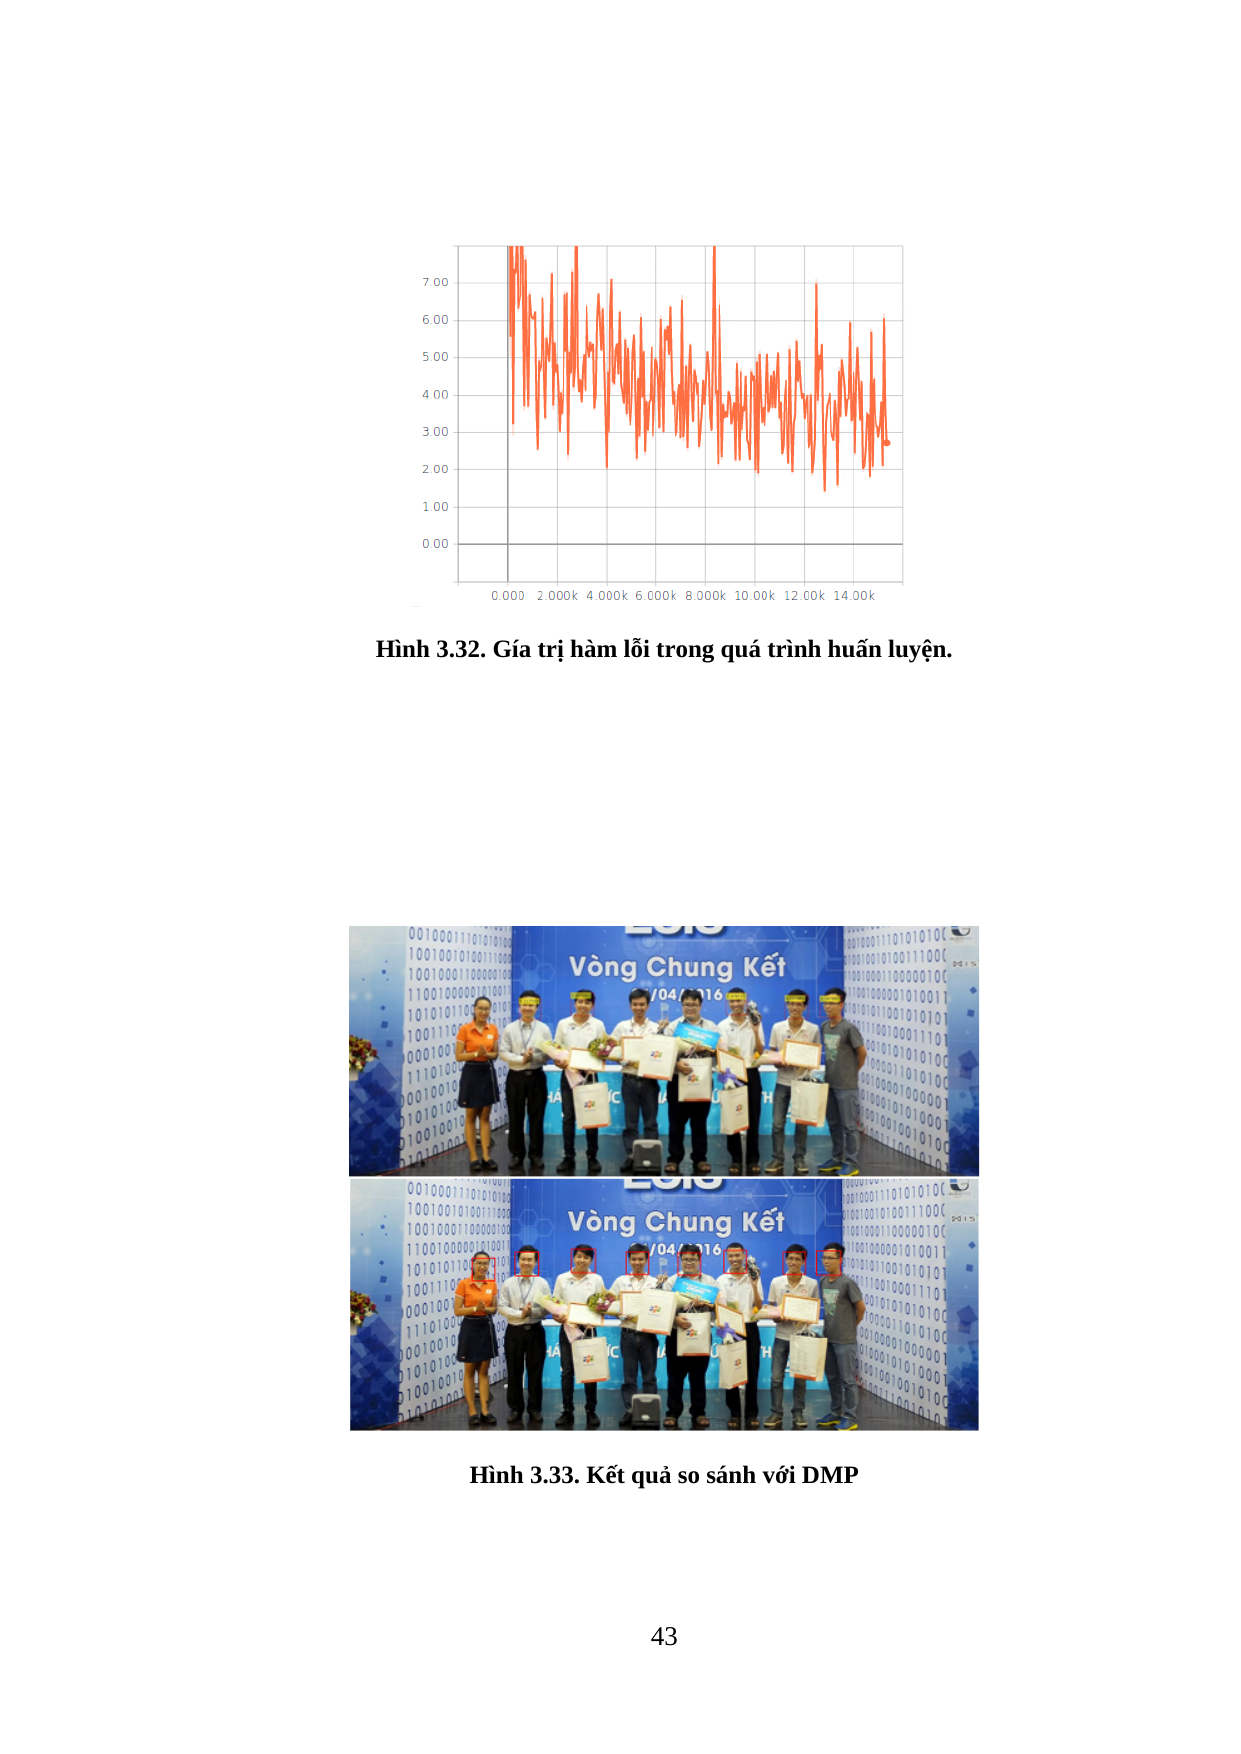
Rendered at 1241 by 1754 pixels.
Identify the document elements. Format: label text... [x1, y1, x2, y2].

picture [349, 926, 980, 1432]
picture [408, 236, 920, 607]
